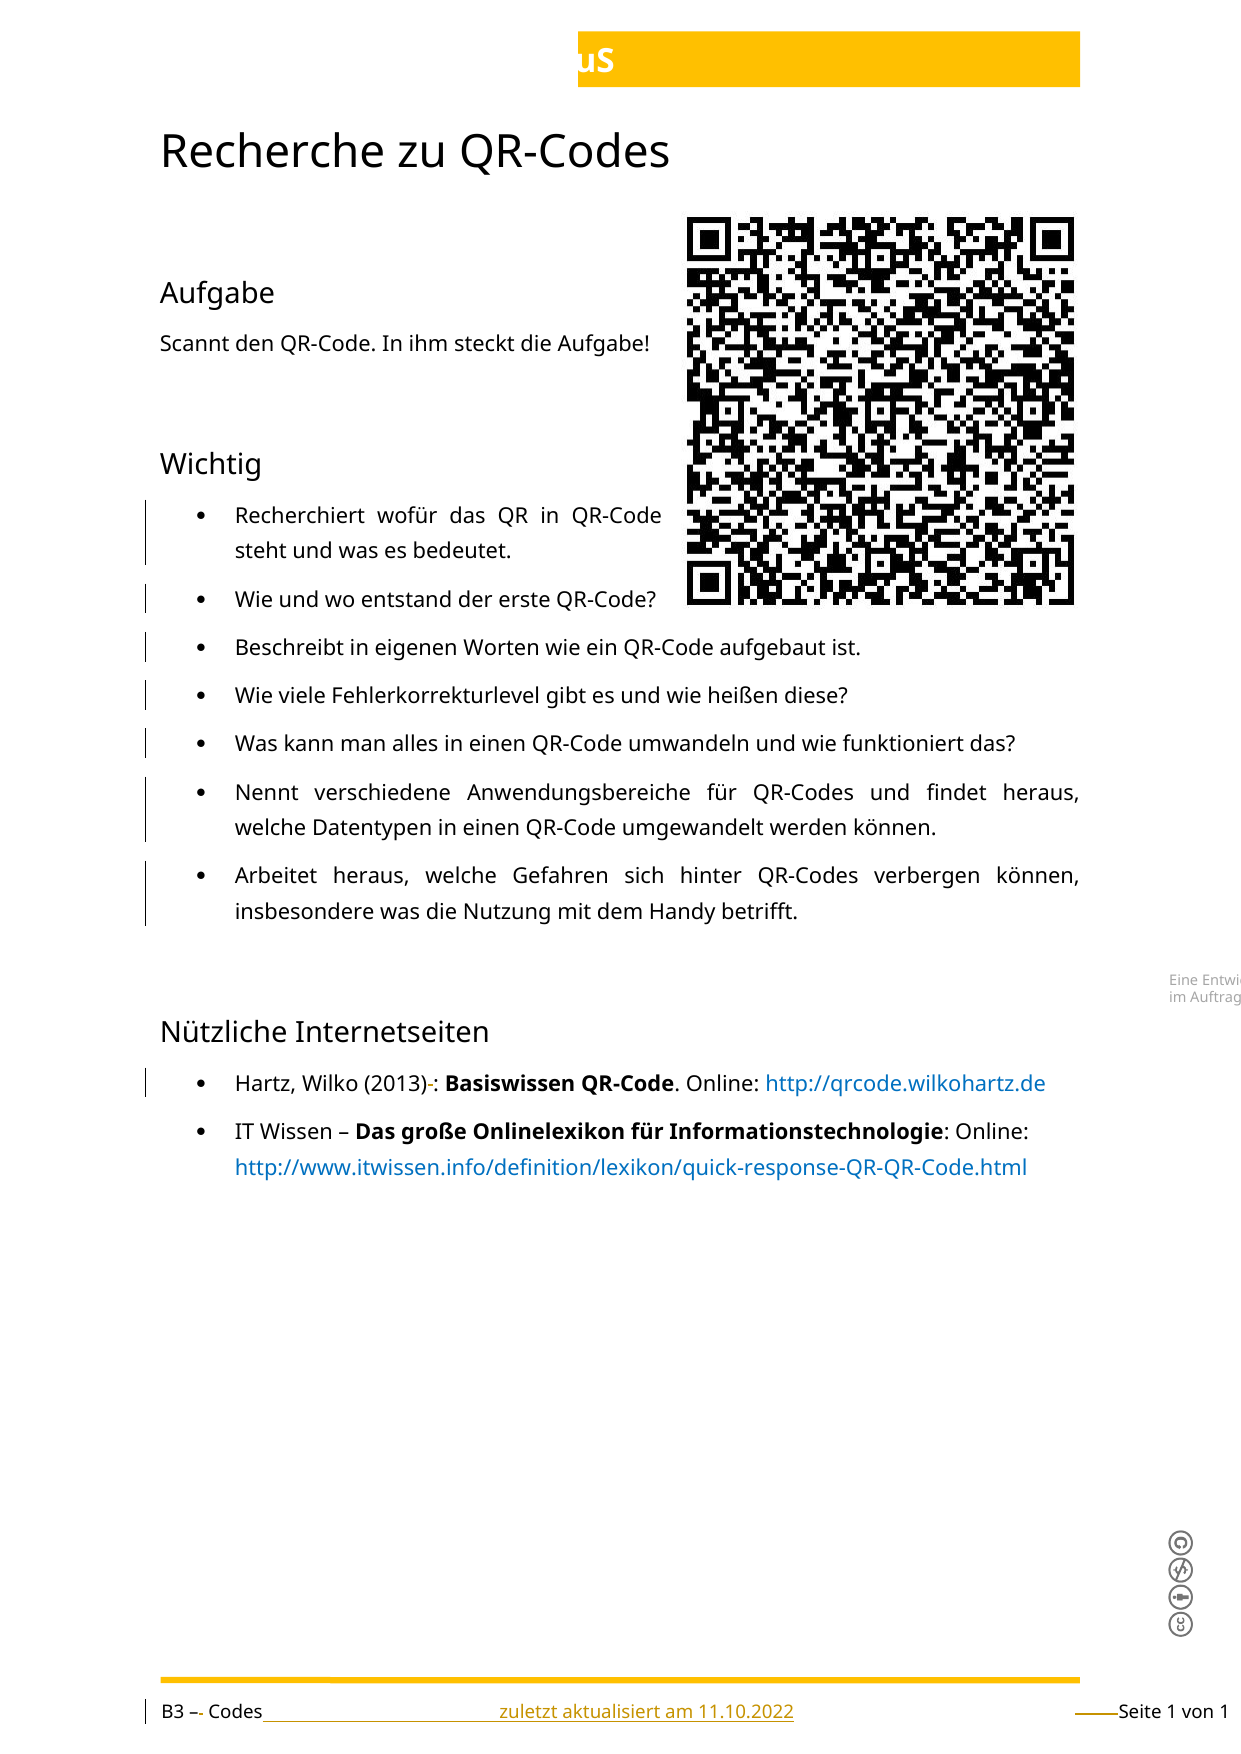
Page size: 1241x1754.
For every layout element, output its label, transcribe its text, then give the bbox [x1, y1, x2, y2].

list Recherchiert wofür das QR in QR-Code steht und was es bedeutet. [197, 500, 681, 565]
list Wie viele Fehlerkorrekturlevel gibt es und wie heißen diese? [197, 680, 1081, 710]
list Wie und wo entstand der erste QR-Code? [197, 584, 1081, 613]
list Hartz, Wilko (2013): Basiswissen QR-Code. Online: http://qrcode.wilkohartz.de [197, 1067, 1081, 1097]
text Recherche zu QR-Codes [159, 118, 1081, 181]
subtitle Aufgabe [159, 272, 681, 312]
list Nennt verschiedene Anwendungsbereiche für QR-Codes und findet heraus, welche Datentypen in einen QR-Code umgewandelt werden können. [197, 777, 1081, 842]
subtitle Nützliche Internetseiten [159, 1011, 1081, 1051]
picture [681, 211, 1078, 609]
list IT Wissen – Das große Onlinelexikon für Informationstechnologie: Online: http://www.itwissen.info/definition/lexikon/quick-response-QR-QR-Code.html [197, 1116, 1081, 1181]
list Beschreibt in eigenen Worten wie ein QR-Code aufgebaut ist. [197, 632, 1081, 662]
subtitle Wichtig [159, 443, 681, 483]
list Was kann man alles in einen QR-Code umwandeln und wie funktioniert das? [197, 728, 1081, 758]
text Scannt den QR-Code. In ihm steckt die Aufgabe! [159, 328, 681, 358]
list Arbeitet heraus, welche Gefahren sich hinter QR-Codes verbergen können, insbesondere was die Nutzung mit dem Handy betrifft. [197, 861, 1081, 926]
